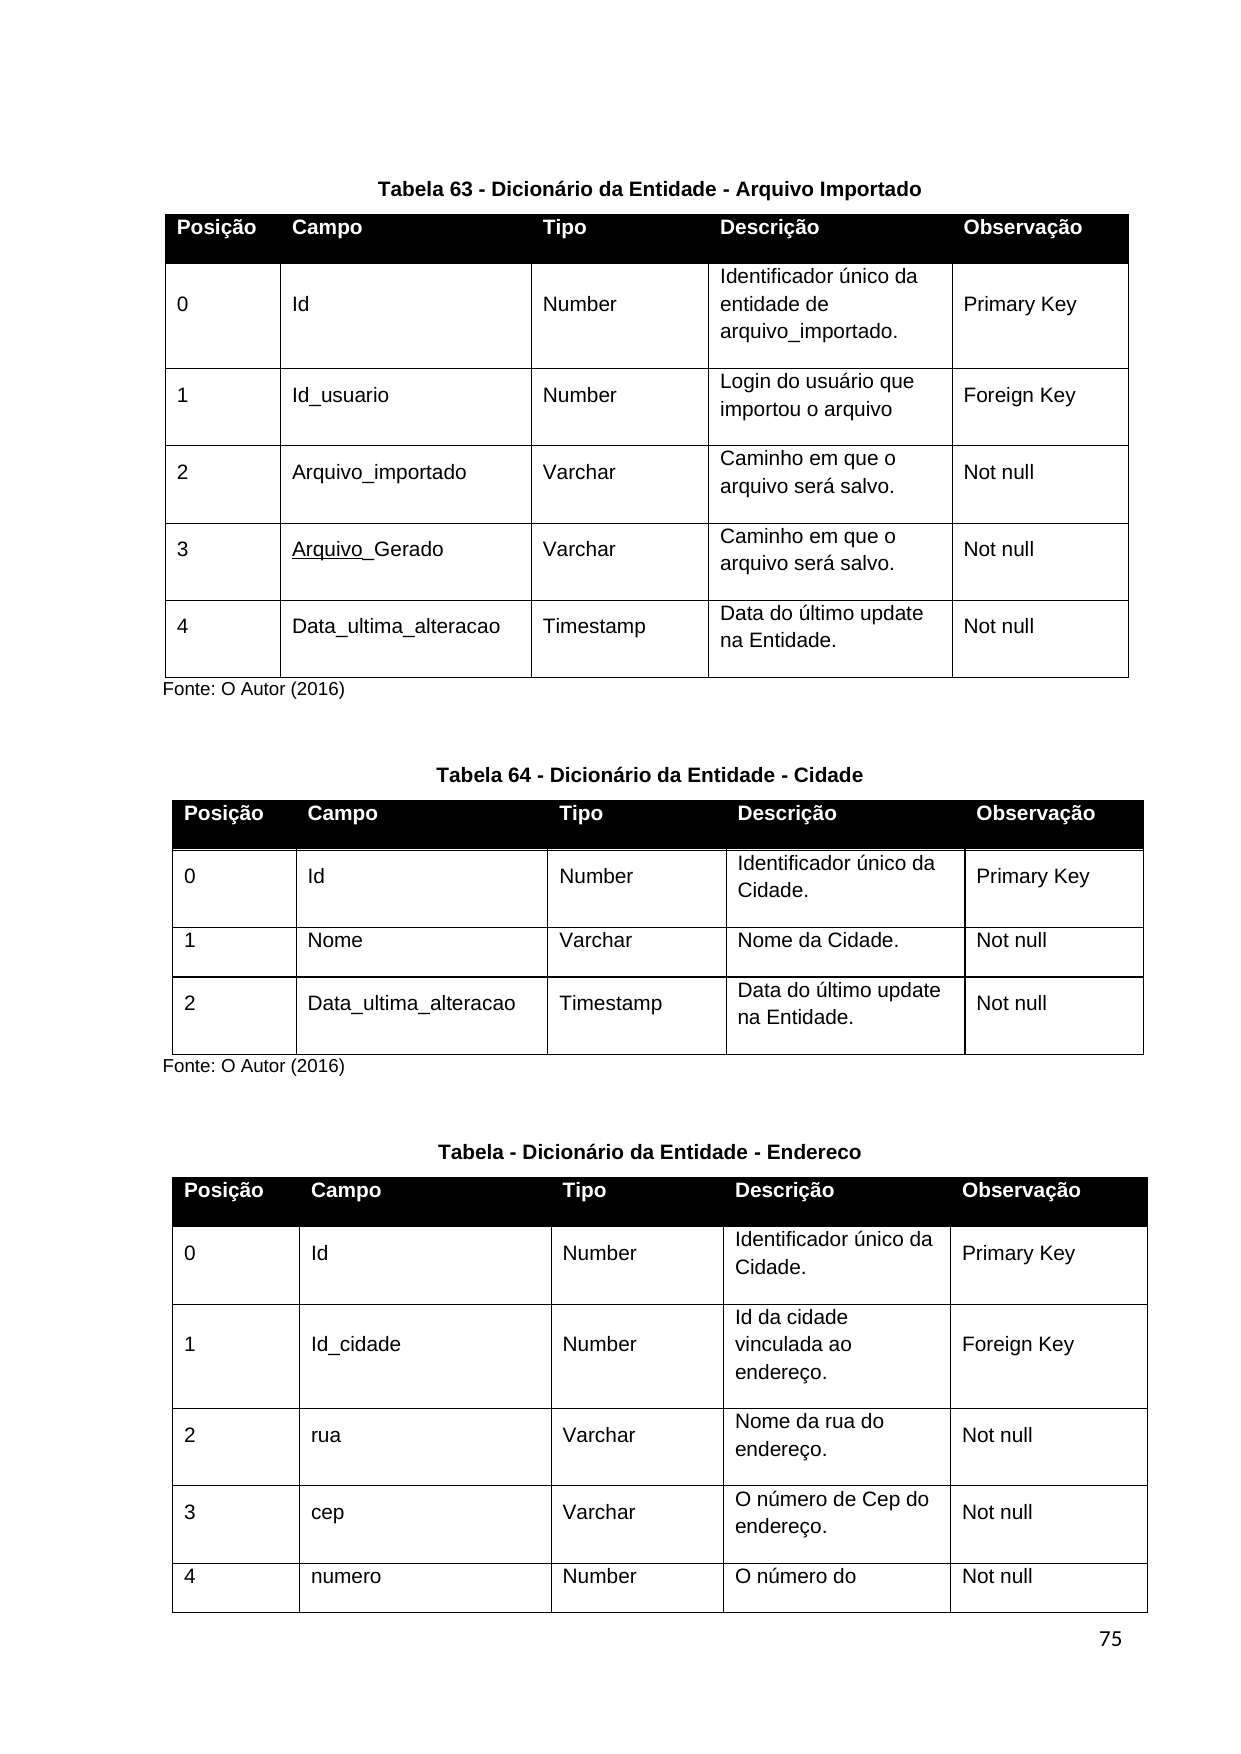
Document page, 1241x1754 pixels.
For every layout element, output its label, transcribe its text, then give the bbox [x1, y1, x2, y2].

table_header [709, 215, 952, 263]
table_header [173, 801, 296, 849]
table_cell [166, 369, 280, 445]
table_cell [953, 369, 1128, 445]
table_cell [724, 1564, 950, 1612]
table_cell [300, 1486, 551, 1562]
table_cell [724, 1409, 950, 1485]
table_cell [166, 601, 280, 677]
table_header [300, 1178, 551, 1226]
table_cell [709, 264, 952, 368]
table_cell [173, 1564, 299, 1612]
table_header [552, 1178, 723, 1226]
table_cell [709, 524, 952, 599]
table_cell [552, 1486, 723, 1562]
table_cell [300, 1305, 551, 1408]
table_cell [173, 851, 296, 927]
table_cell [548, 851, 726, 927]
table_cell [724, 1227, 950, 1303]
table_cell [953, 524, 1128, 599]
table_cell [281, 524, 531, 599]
text Tabela 64 - Dicionário da Entidade - Cidade [177, 763, 1122, 787]
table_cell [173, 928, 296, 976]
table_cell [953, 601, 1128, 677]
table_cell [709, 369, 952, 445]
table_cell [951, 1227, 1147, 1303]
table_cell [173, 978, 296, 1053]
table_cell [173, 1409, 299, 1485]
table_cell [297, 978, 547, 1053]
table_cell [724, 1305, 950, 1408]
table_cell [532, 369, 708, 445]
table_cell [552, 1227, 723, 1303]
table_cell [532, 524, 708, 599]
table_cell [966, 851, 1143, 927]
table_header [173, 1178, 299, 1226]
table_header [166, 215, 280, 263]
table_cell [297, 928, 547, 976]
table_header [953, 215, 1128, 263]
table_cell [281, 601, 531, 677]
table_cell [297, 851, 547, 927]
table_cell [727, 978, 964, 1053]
text Fonte: O Autor (2016) [162, 678, 1157, 699]
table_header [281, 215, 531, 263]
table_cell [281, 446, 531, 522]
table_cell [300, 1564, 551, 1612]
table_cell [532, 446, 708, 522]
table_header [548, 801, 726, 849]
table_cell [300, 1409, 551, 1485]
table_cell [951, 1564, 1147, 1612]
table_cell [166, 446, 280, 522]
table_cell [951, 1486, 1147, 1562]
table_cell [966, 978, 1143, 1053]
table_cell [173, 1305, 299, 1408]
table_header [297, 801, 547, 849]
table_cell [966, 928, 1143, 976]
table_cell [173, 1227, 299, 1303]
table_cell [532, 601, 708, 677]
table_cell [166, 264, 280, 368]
text Fonte: O Autor (2016) [162, 1054, 1157, 1076]
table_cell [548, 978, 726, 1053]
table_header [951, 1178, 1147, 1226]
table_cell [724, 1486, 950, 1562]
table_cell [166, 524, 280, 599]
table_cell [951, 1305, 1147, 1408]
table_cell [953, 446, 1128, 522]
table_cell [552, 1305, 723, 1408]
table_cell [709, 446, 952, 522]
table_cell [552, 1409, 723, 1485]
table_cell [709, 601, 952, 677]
text Tabela 63 - Dicionário da Entidade - Arquivo Importado [177, 177, 1122, 201]
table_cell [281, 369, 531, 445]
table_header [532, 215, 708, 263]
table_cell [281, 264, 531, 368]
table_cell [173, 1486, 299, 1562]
text Tabela - Dicionário da Entidade - Endereco [177, 1140, 1122, 1164]
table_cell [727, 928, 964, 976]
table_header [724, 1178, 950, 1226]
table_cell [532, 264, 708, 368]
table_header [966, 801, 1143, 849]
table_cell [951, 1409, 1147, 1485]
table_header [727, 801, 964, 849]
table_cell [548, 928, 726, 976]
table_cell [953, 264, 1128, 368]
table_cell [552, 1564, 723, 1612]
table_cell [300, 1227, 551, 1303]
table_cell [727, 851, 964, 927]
